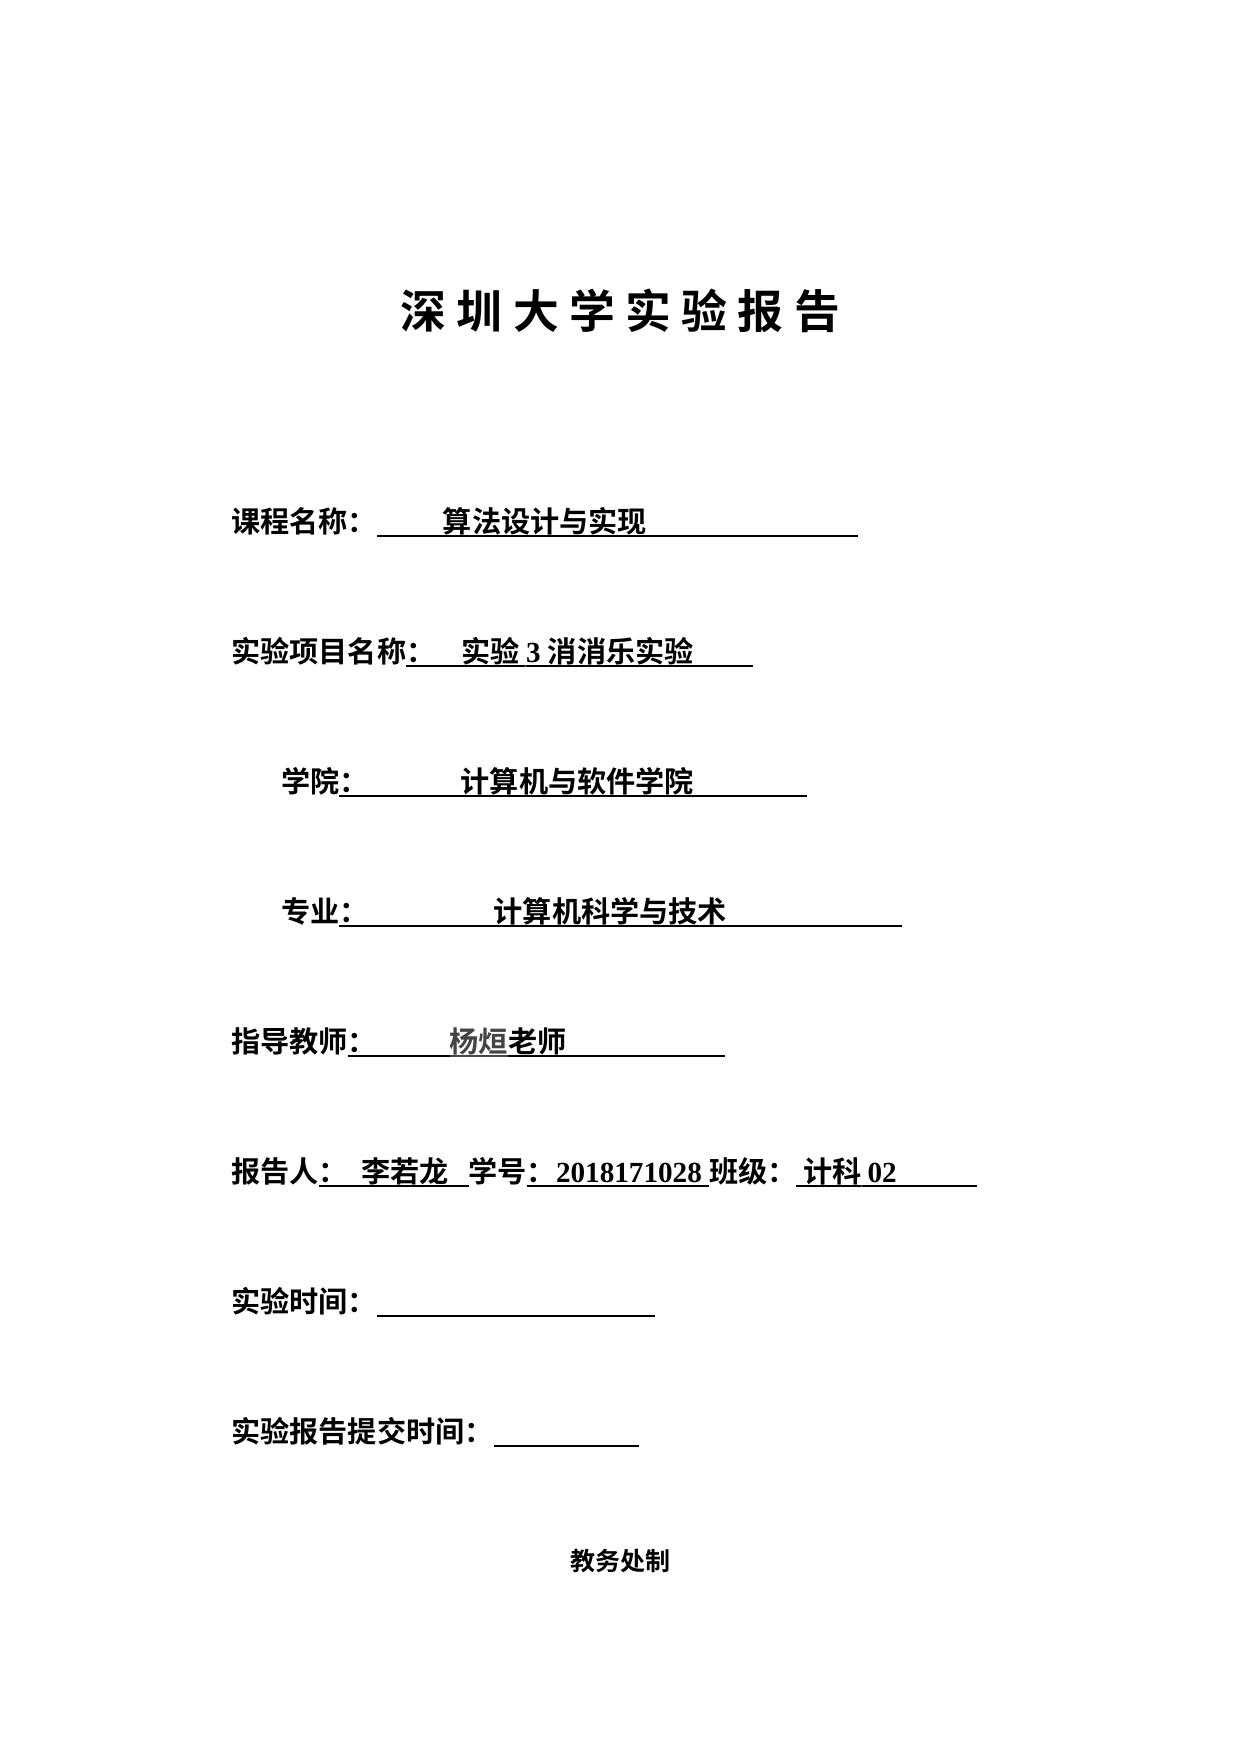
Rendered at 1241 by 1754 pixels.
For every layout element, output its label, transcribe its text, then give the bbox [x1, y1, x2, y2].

text 实验时间： [187, 1267, 1053, 1332]
text 课程名称： 算法设计与实现 [187, 487, 1053, 552]
text 教务处制 [187, 1527, 1053, 1592]
text 实验项目名称： 实验3 消消乐实验 [187, 617, 1053, 682]
text 学院： 计算机与软件学院 [281, 747, 1053, 812]
text 实验报告提交时间： [187, 1397, 1053, 1462]
text 报告人： 李若龙 学号：2018171028 班级： 计科02 [187, 1137, 1053, 1202]
text 指导教师： 杨烜老师 [187, 1007, 1053, 1072]
text 深 圳 大 学 实 验 报 告 [187, 259, 1053, 357]
text 专业： 计算机科学与技术 [187, 877, 1053, 942]
